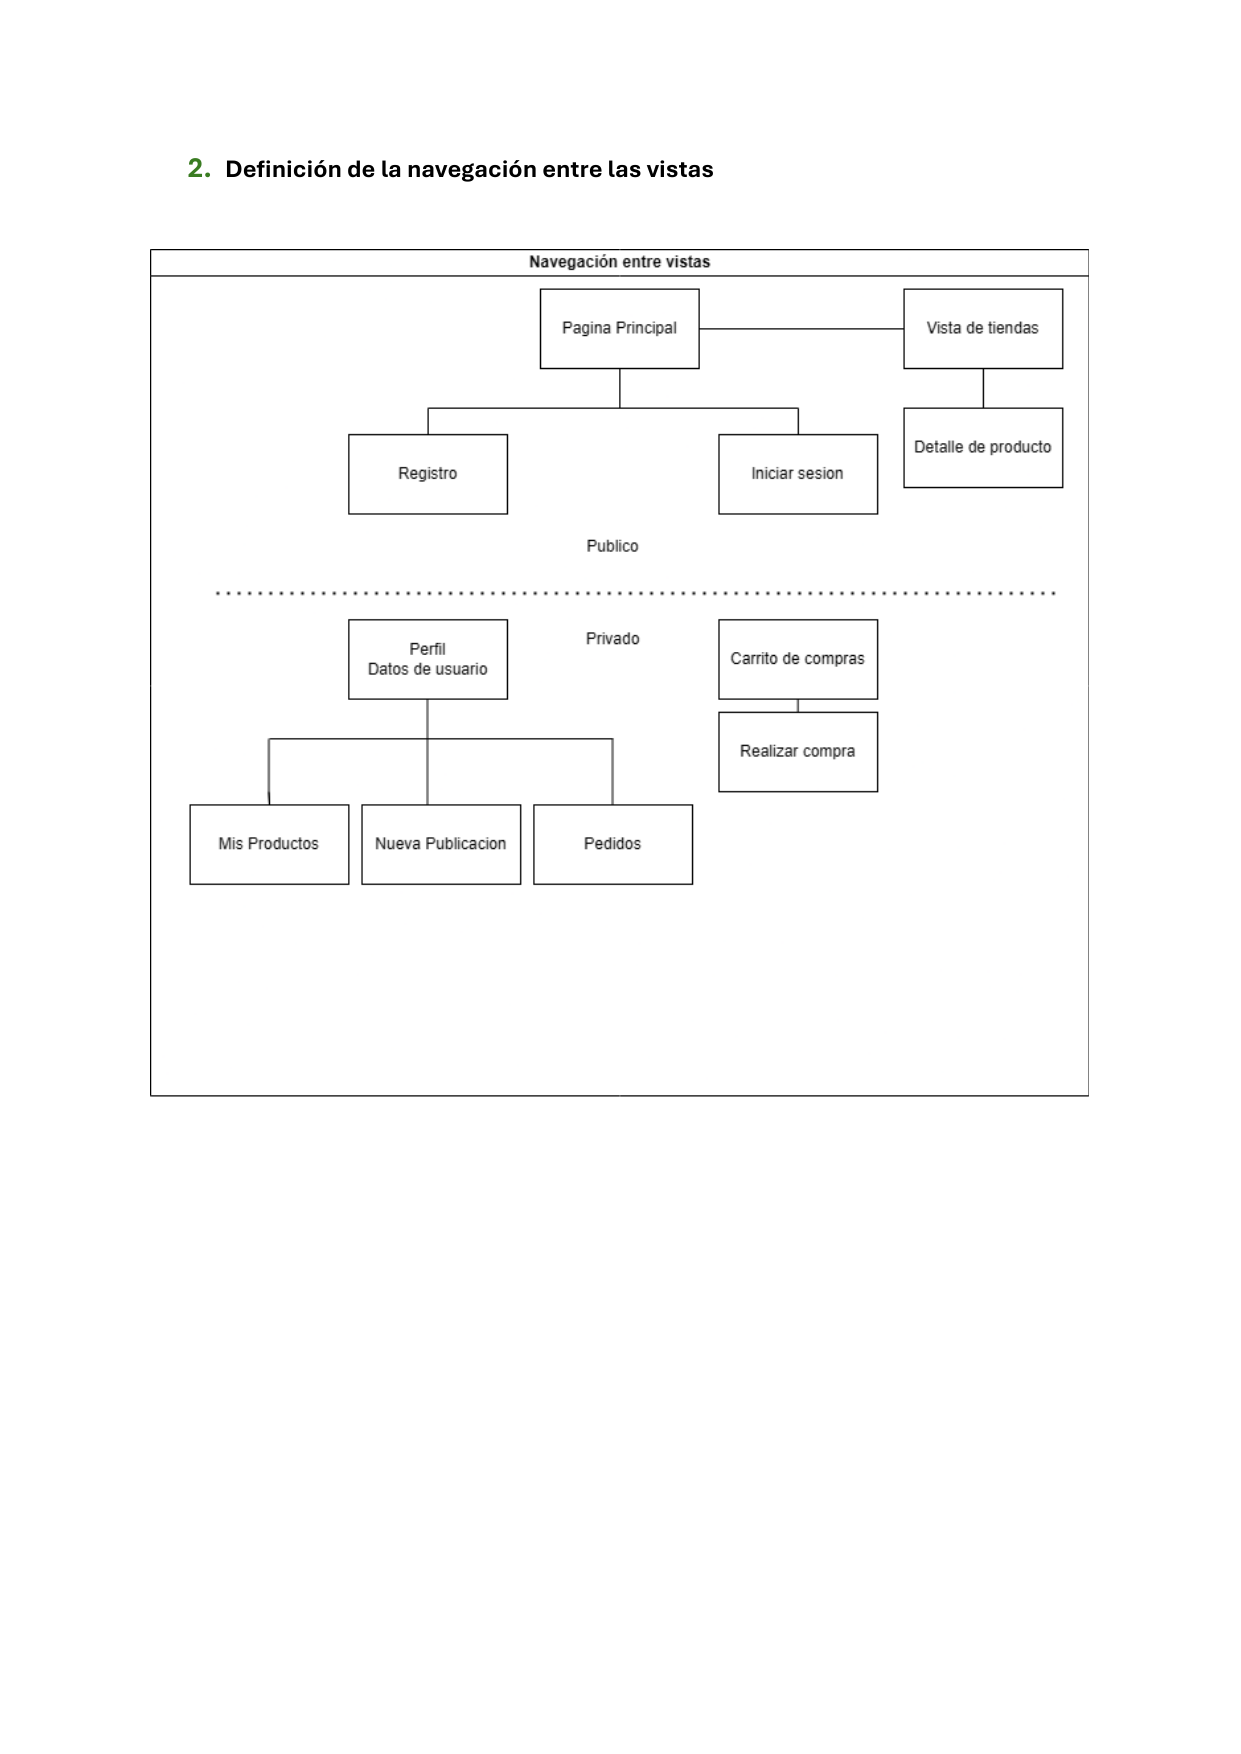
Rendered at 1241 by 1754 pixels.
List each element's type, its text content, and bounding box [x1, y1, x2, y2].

list Definición de la navegación entre las vistas [187, 150, 1090, 186]
picture [150, 249, 1089, 1098]
